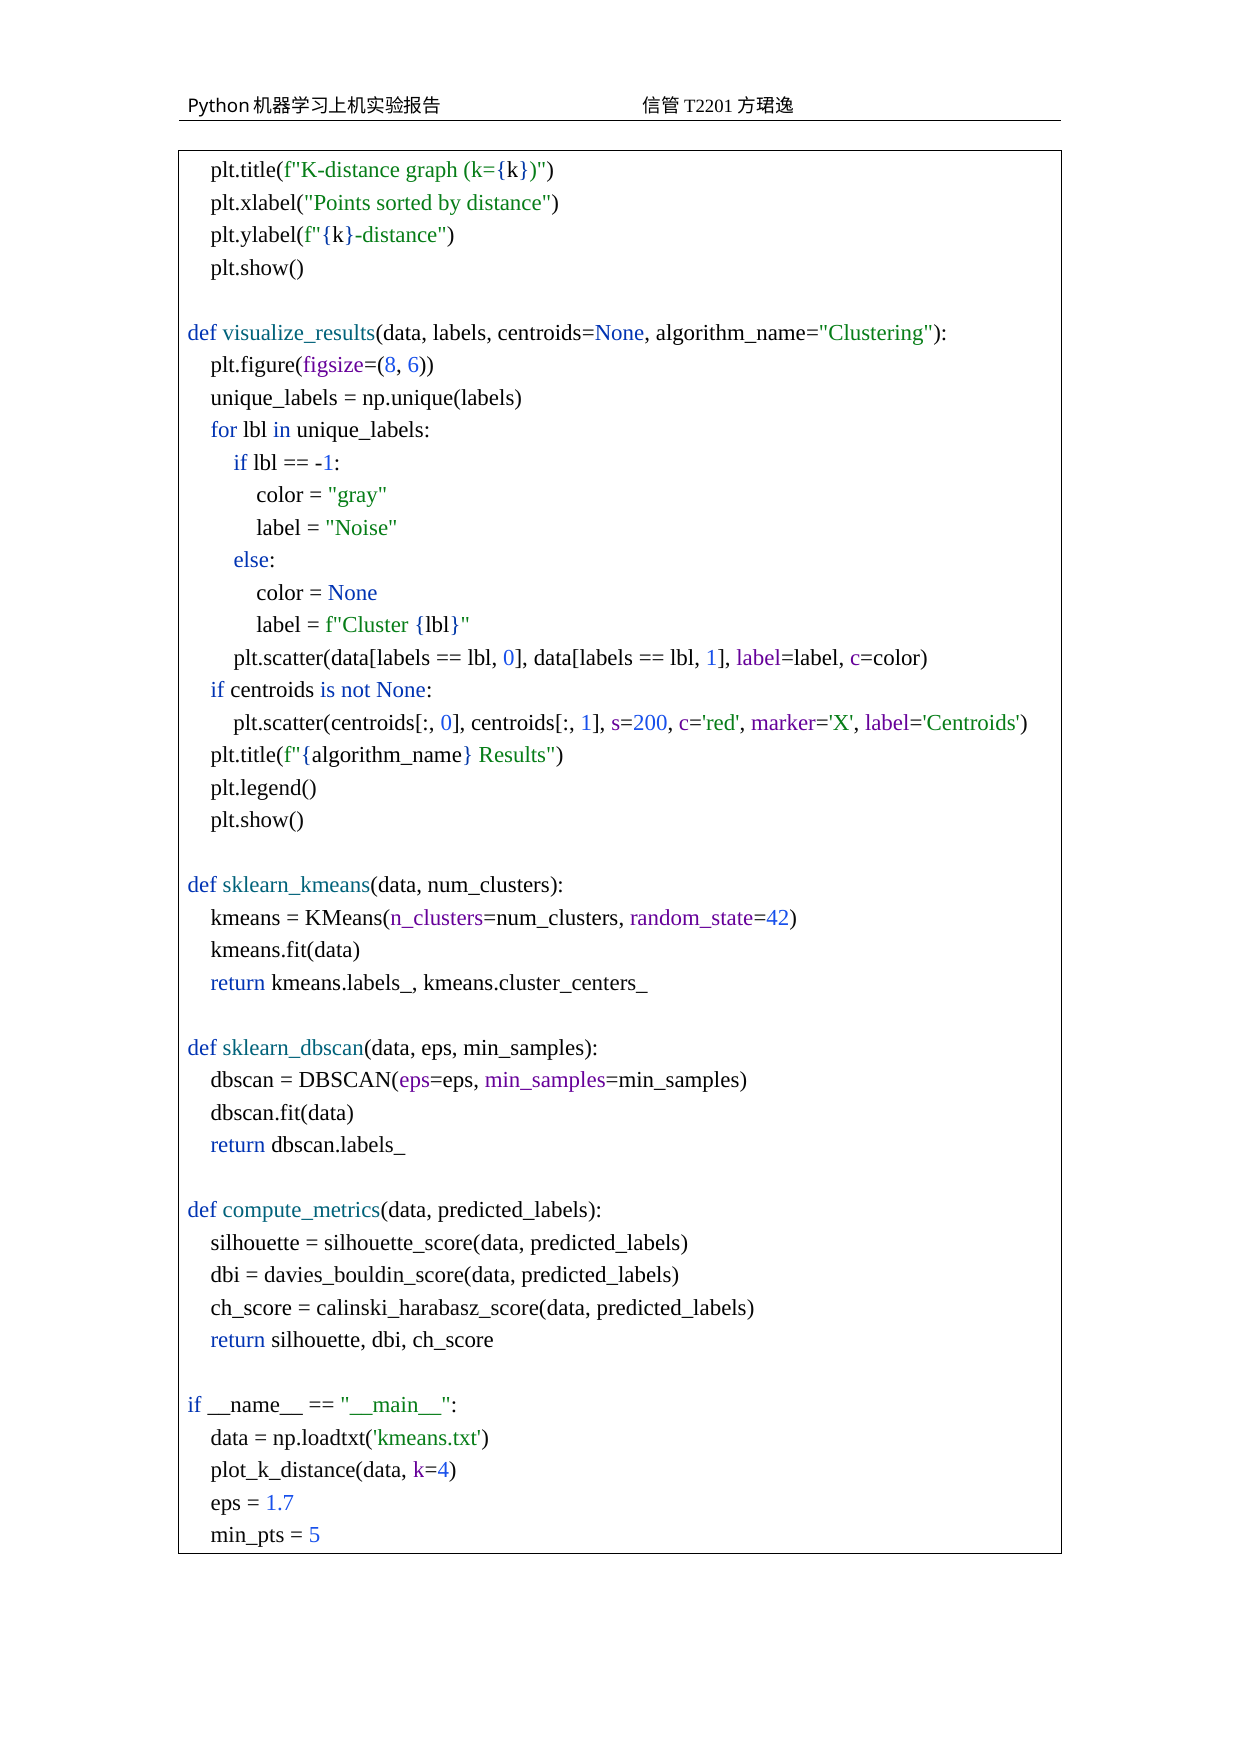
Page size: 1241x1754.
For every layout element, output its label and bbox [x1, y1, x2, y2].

text [179, 151, 1061, 1553]
picture [244, 1206, 251, 1215]
